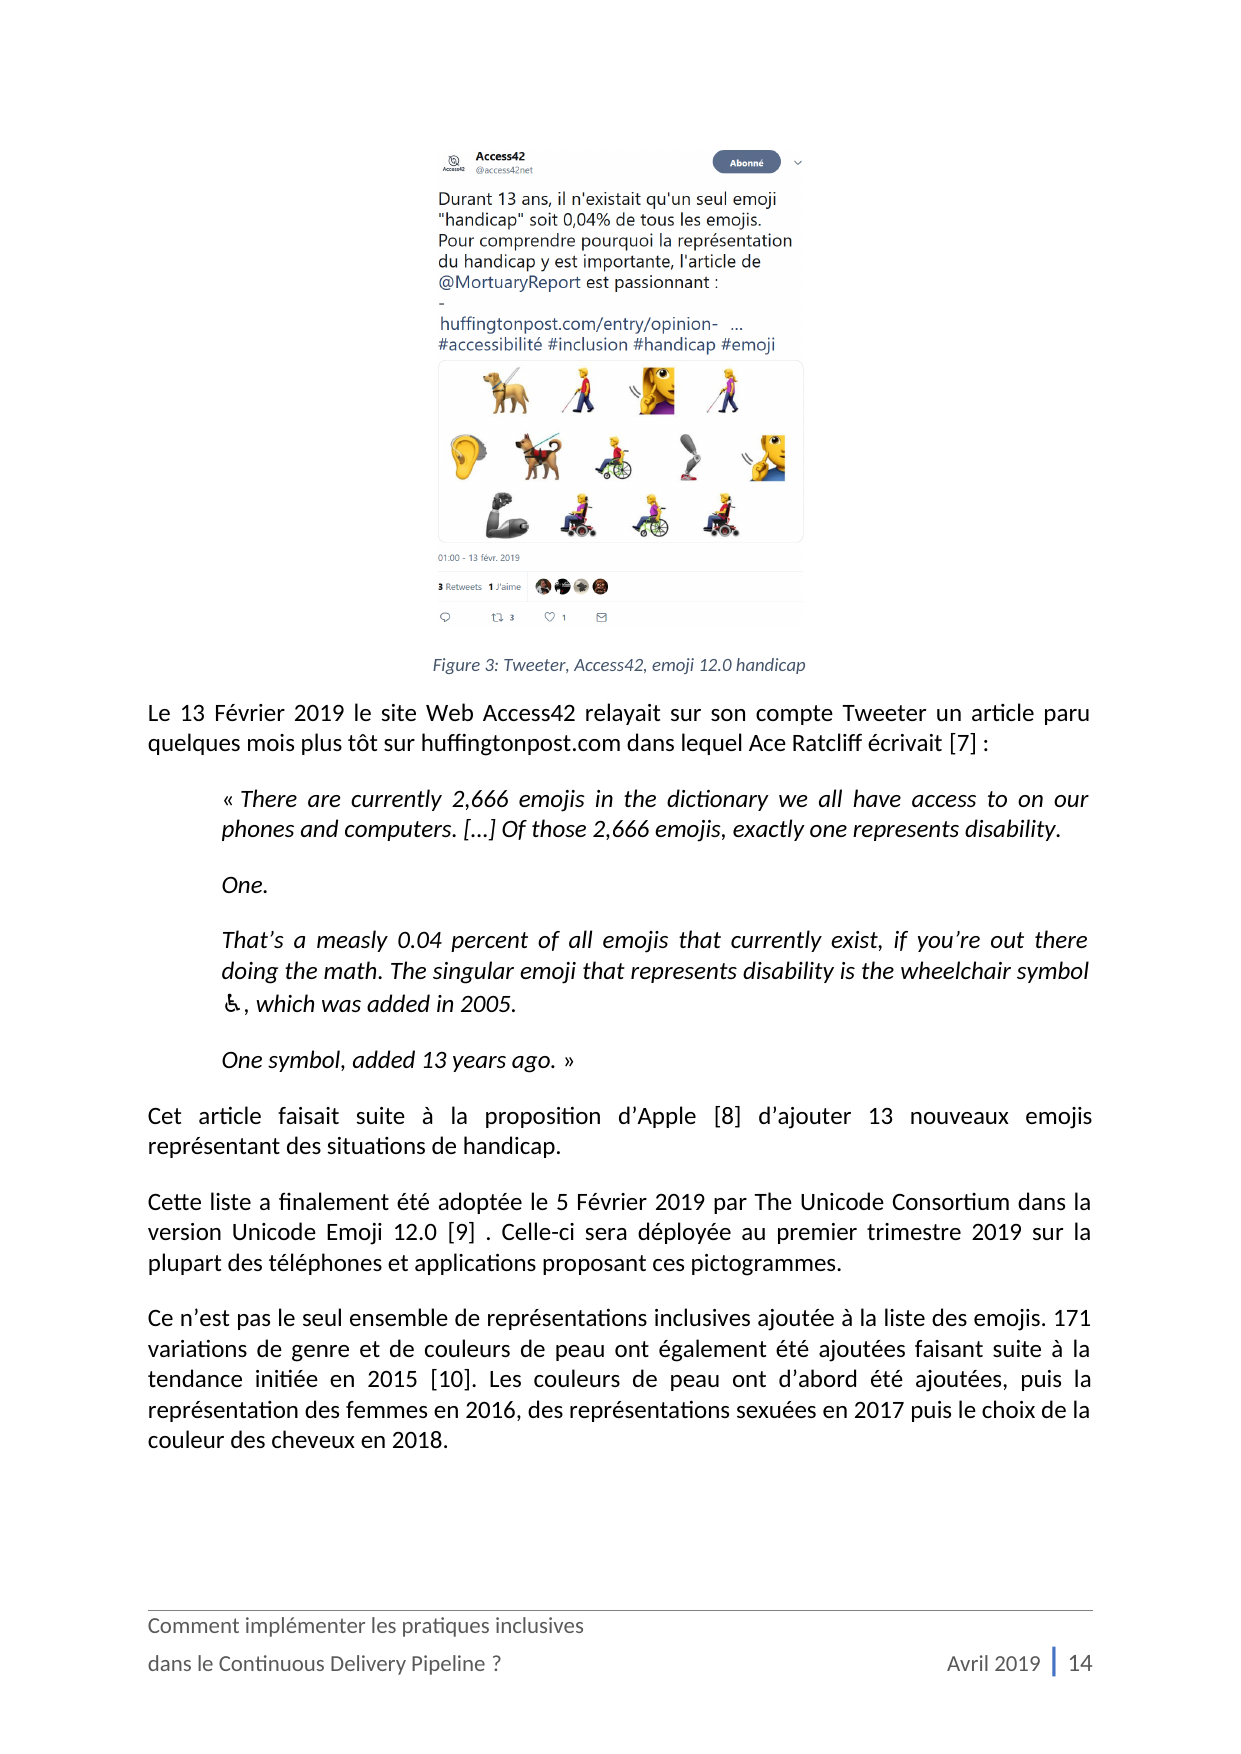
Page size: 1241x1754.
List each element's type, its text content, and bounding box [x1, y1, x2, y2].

text Figure 3: Tweeter, Access42, emoji 12.0 handicap [148, 653, 1093, 676]
picture [436, 147, 805, 628]
text That’s a measly 0.04 percent of all emojis that currently exist, if you’re out there doing the math. The singular emoji that represents disability is the wheelchair symbol ♿, which was added in 2005. [221, 924, 1093, 1019]
text Ce n’est pas le seul ensemble de représentations inclusives ajoutée à la liste des emojis. 171 variations de genre et de couleurs de peau ont également été ajoutées faisant suite à la tendance initiée en 2015 [10]. Les couleurs de peau ont d’abord été ajoutées, puis la représentation des femmes en 2016, des représentations sexuées en 2017 puis le choix de la couleur des cheveux en 2018. [148, 1303, 1093, 1455]
text One. [221, 869, 1093, 899]
text One symbol, added 13 years ago. » [221, 1044, 1093, 1075]
text « There are currently 2,666 emojis in the dictionary we all have access to on our phones and computers. […] Of those 2,666 emojis, exactly one represents disability. [221, 783, 1093, 844]
text Cette liste a finalement été adoptée le 5 Février 2019 par The Unicode Consortium dans la version Unicode Emoji 12.0 [9] . Celle-ci sera déployée au premier trimestre 2019 sur la plupart des téléphones et applications proposant ces pictogrammes. [148, 1186, 1093, 1278]
text Le 13 Février 2019 le site Web Access42 relayait sur son compte Tweeter un article paru quelques mois plus tôt sur huffingtonpost.com dans lequel Ace Ratcliff écrivait [7] : [148, 697, 1093, 758]
text Cet article faisait suite à la proposition d’Apple [8] d’ajouter 13 nouveaux emojis représentant des situations de handicap. [148, 1100, 1093, 1161]
